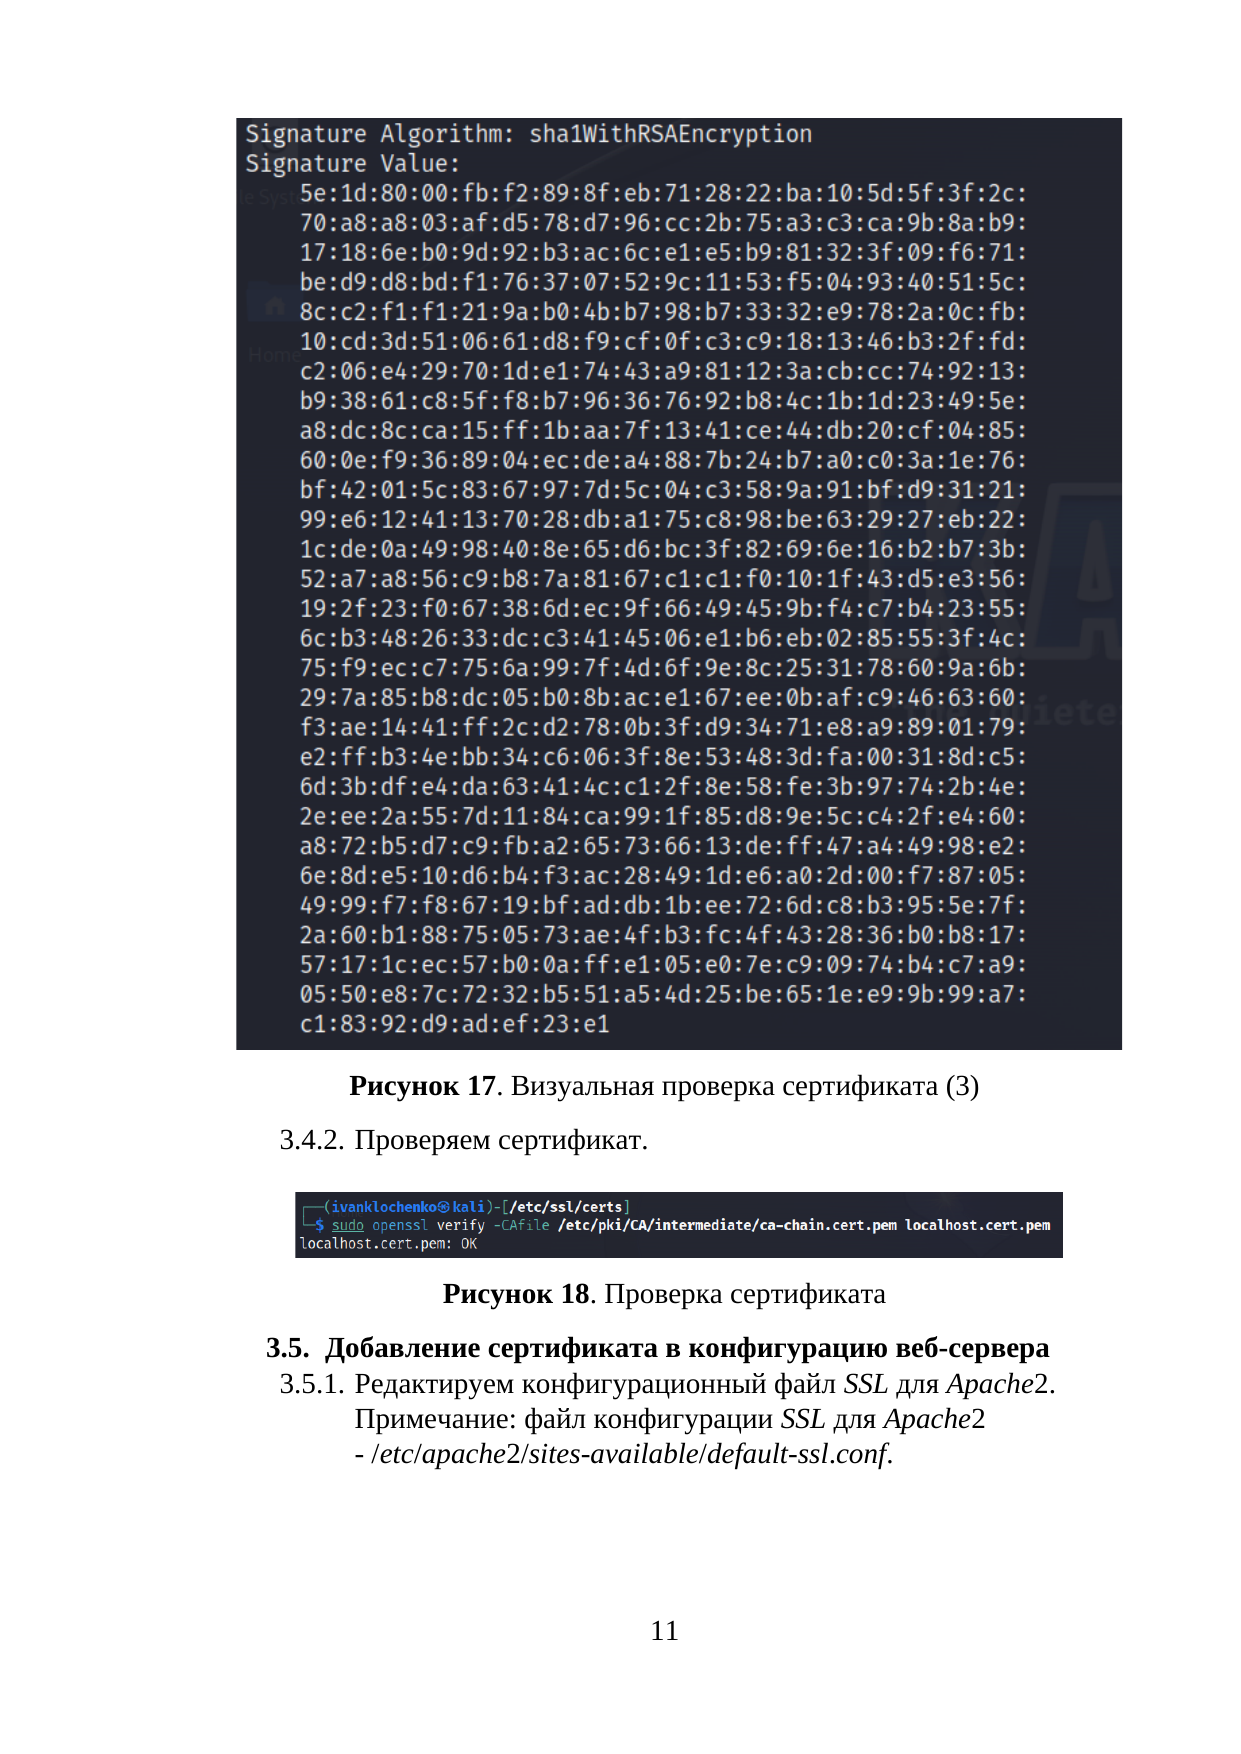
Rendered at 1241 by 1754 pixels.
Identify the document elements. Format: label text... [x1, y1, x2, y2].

picture [236, 118, 1123, 1050]
list Примечание: файл конфигурации SSL для Apache2 - /etc/apache2/sites-available/default-ssl.conf. [354, 1401, 1152, 1470]
list Редактируем конфигурационный файл SSL для Apache2. [279, 1366, 1152, 1400]
list Проверяем сертификат. [279, 1122, 1152, 1156]
subtitle Добавление сертификата в конфигурацию веб-сервера [266, 1330, 1152, 1364]
text Рисунок 18. Проверка сертификата [177, 1276, 1152, 1309]
text Рисунок 17. Визуальная проверка сертификата (3) [177, 1068, 1152, 1102]
picture [295, 1192, 1063, 1258]
